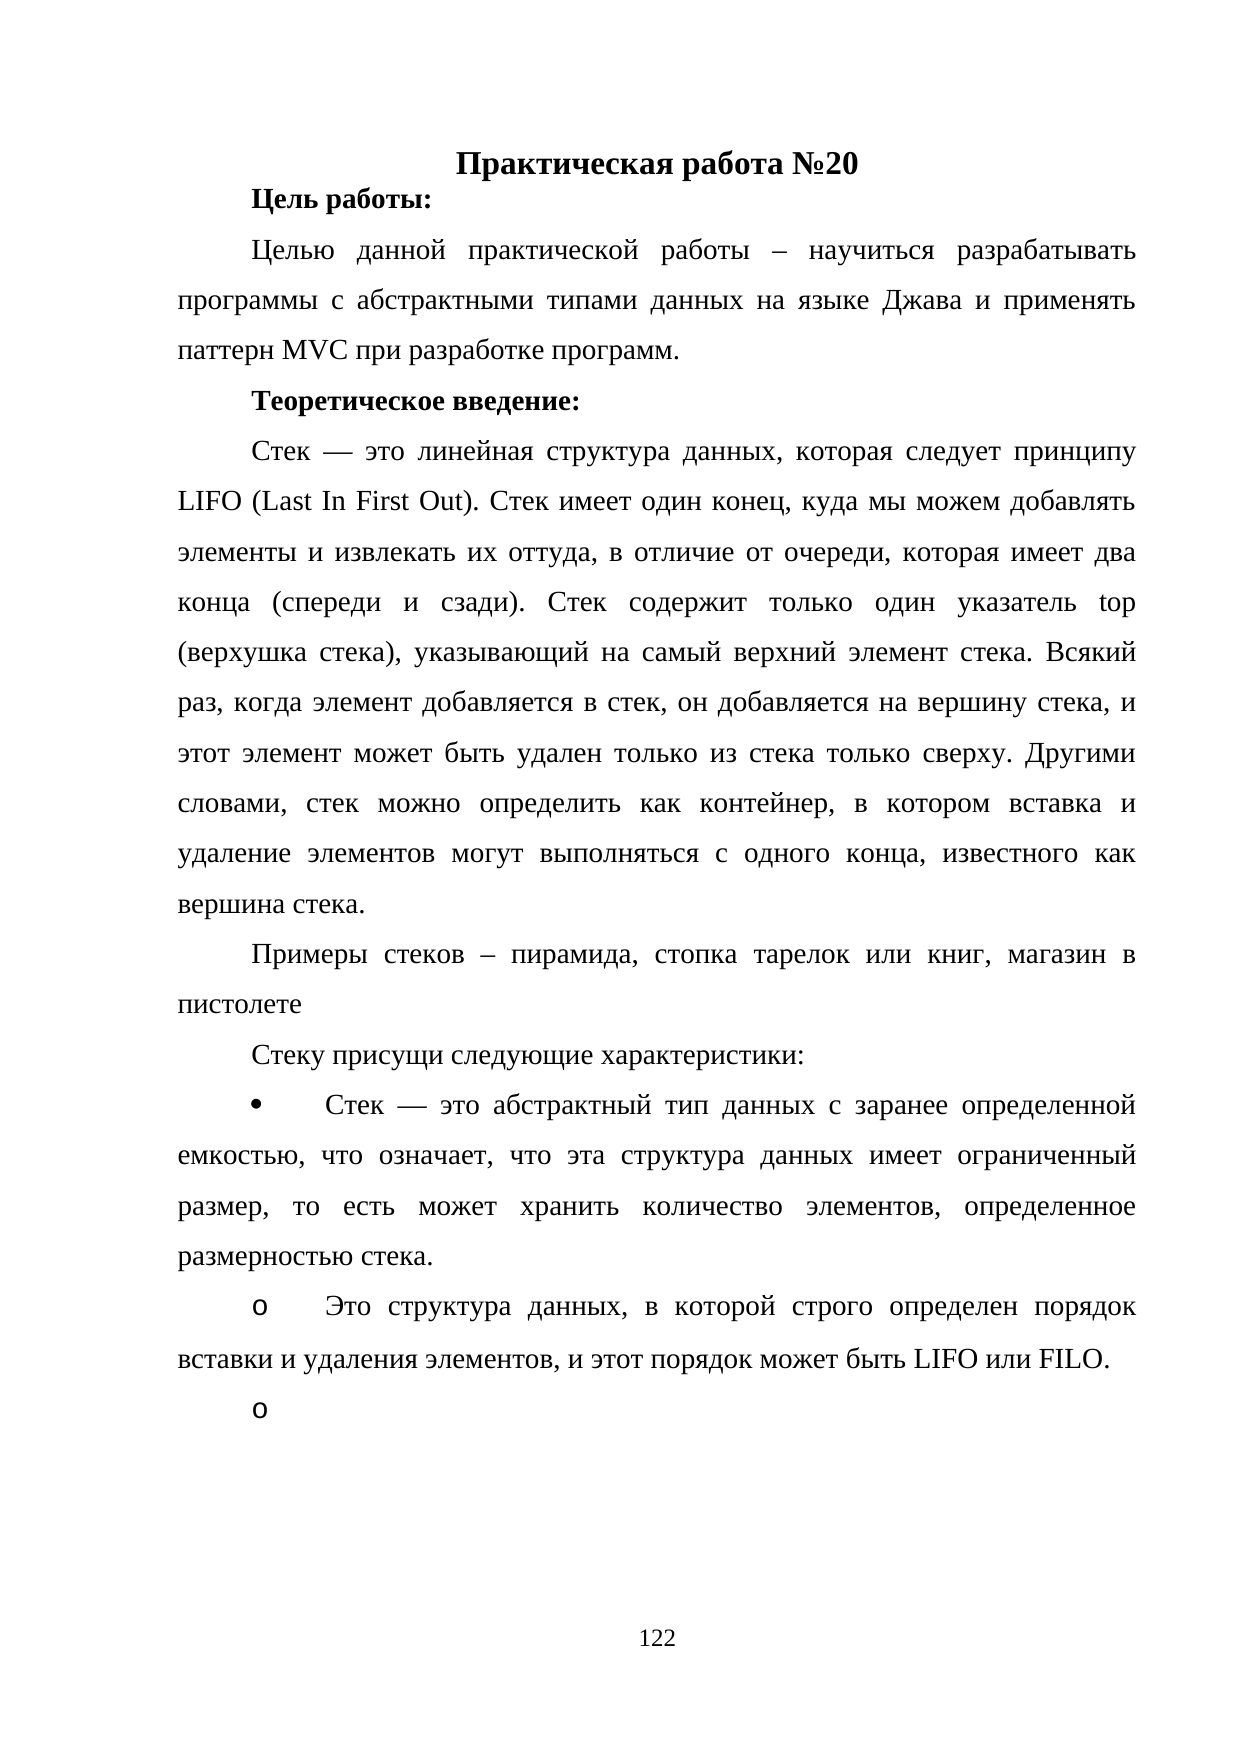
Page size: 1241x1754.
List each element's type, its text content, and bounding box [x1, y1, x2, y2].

text Цель работы: [177, 181, 1137, 215]
list Это структура данных, в которой строго определен порядок вставки и удаления элементов, и этот порядок может быть LIFO или FILO. [177, 1288, 1137, 1375]
text Стек — это линейная структура данных, которая следует принципу LIFO (Last In First Out). Стек имеет один конец, куда мы можем добавлять элементы и извлекать их оттуда, в отличие от очереди, которая имеет два конца (спереди и сзади). Стек содержит только один указатель top (верхушка стека), указывающий на самый верхний элемент стека. Всякий раз, когда элемент добавляется в стек, он добавляется на вершину стека, и этот элемент может быть удален только из стека только сверху. Другими словами, стек можно определить как контейнер, в котором вставка и удаление элементов могут выполняться с одного конца, известного как вершина стека. [177, 433, 1137, 919]
text Примеры стеков – пирамида, стопка тарелок или книг, магазин в пистолете [177, 936, 1137, 1020]
subtitle Практическая работа №20 [177, 143, 1137, 181]
text Теоретическое введение: [177, 383, 1137, 416]
list Стек — это абстрактный тип данных с заранее определенной емкостью, что означает, что эта структура данных имеет ограниченный размер, то есть может хранить количество элементов, определенное размерностью стека. [177, 1087, 1137, 1272]
text Стеку присущи следующие характеристики: [177, 1037, 1137, 1070]
text Целью данной практической работы – научиться разрабатывать программы с абстрактными типами данных на языке Джава и применять паттерн MVC при разработке программ. [177, 232, 1137, 366]
